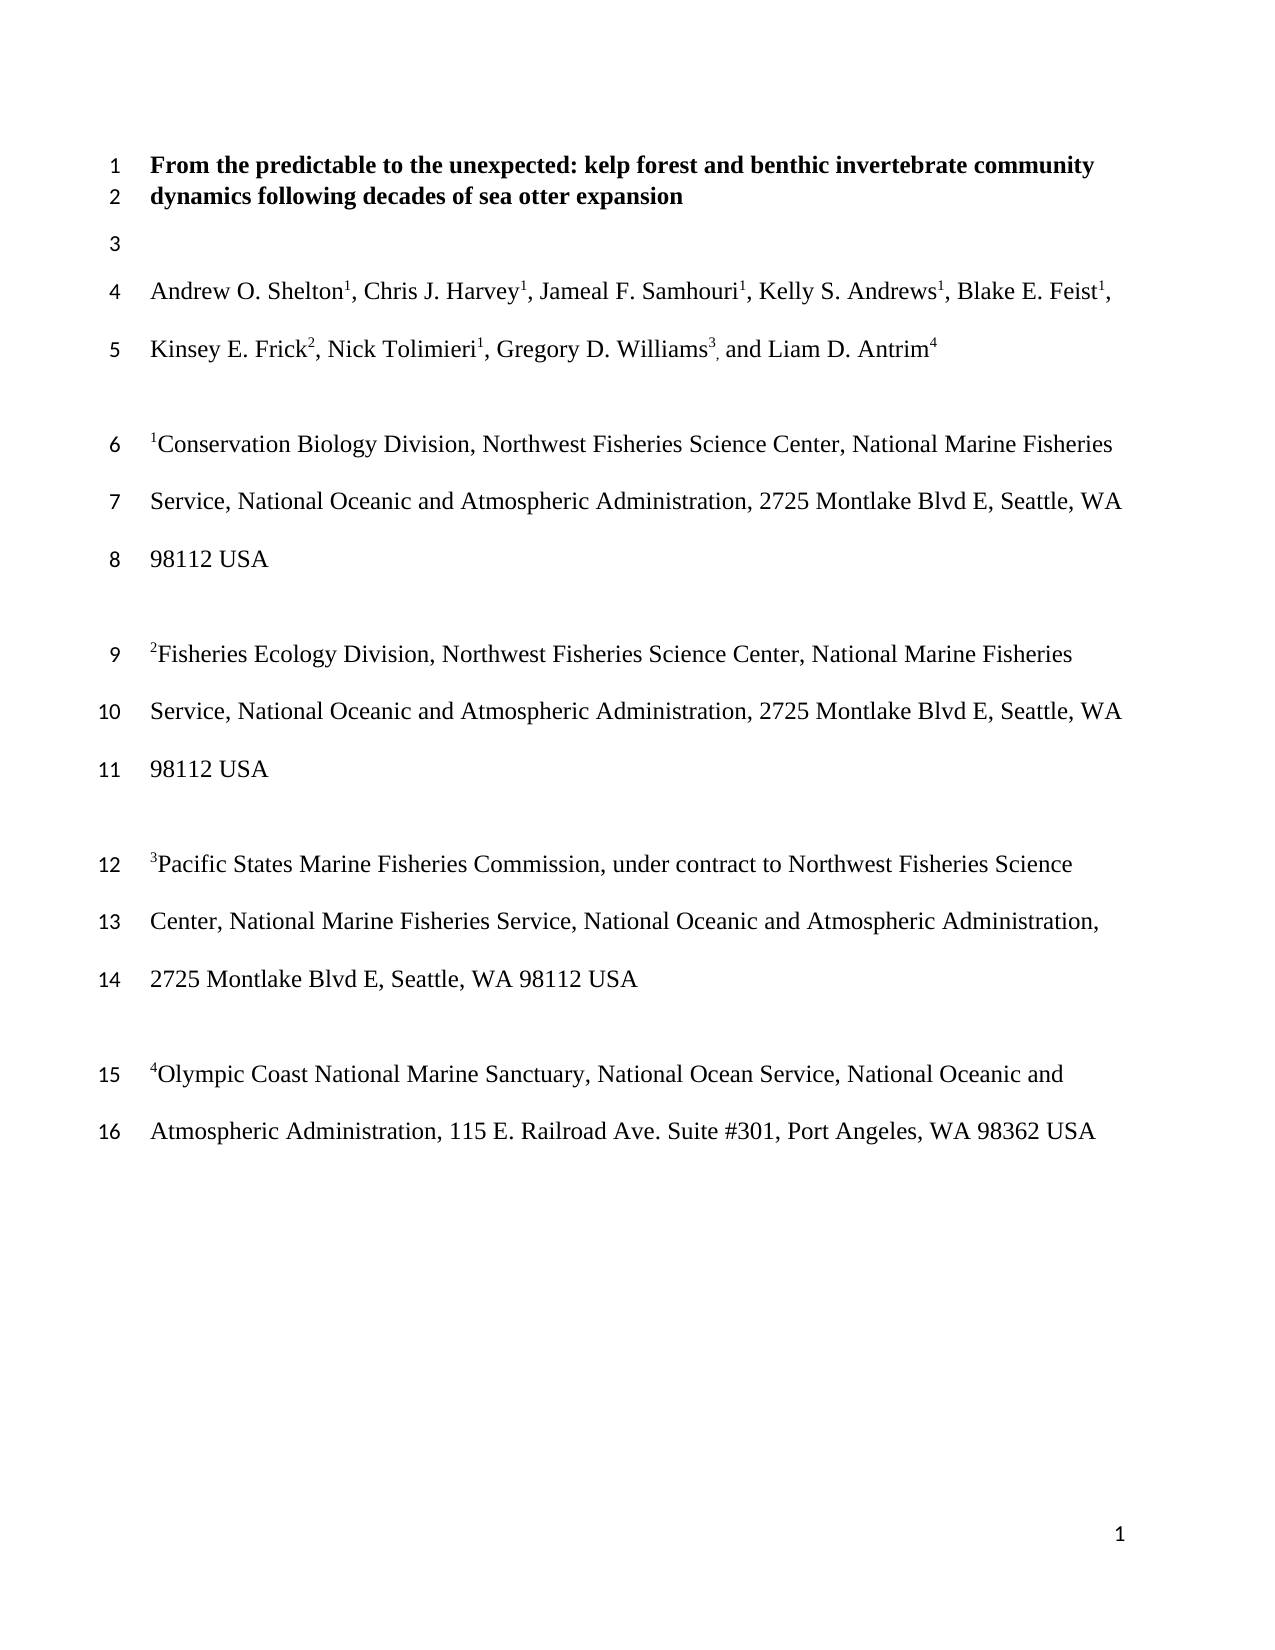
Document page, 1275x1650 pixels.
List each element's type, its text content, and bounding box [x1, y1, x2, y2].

text 1Conservation Biology Division, Northwest Fisheries Science Center, National Marine Fisheries Service, National Oceanic and Atmospheric Administration, 2725 Montlake Blvd E, Seattle, WA 98112 USA [150, 429, 1125, 573]
text From the predictable to the unexpected: kelp forest and benthic invertebrate community dynamics following decades of sea otter expansion [150, 150, 1125, 210]
text 3Pacific States Marine Fisheries Commission, under contract to Northwest Fisheries Science Center, National Marine Fisheries Service, National Oceanic and Atmospheric Administration, 2725 Montlake Blvd E, Seattle, WA 98112 USA [150, 849, 1125, 993]
text 2Fisheries Ecology Division, Northwest Fisheries Science Center, National Marine Fisheries Service, National Oceanic and Atmospheric Administration, 2725 Montlake Blvd E, Seattle, WA 98112 USA [150, 639, 1125, 783]
text 4Olympic Coast National Marine Sanctuary, National Ocean Service, National Oceanic and Atmospheric Administration, 115 E. Railroad Ave. Suite #301, Port Angeles, WA 98362 USA [150, 1059, 1125, 1145]
text Andrew O. Shelton1, Chris J. Harvey1, Jameal F. Samhouri1, Kelly S. Andrews1, Blake E. Feist1, Kinsey E. Frick2, Nick Tolimieri1, Gregory D. Williams3, and Liam D. Antrim4 [150, 276, 1125, 363]
